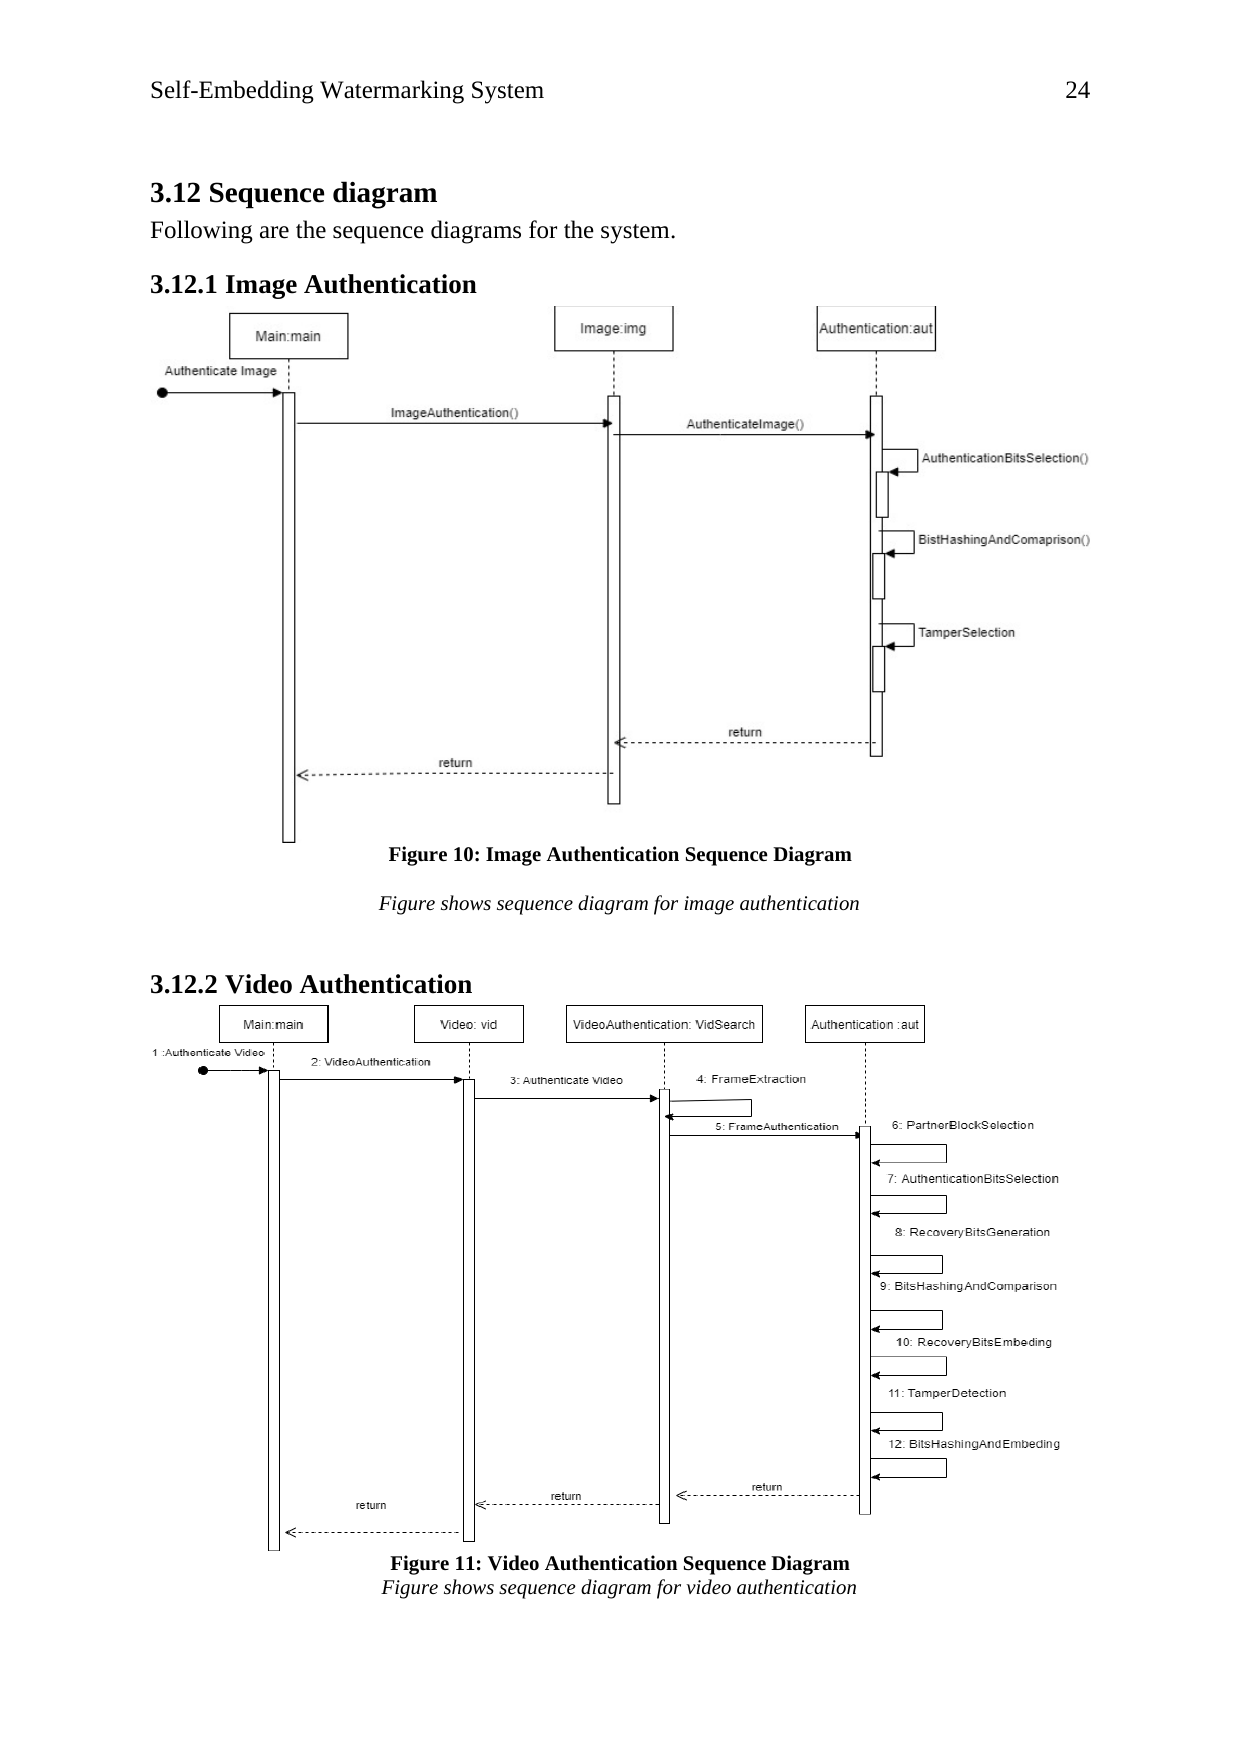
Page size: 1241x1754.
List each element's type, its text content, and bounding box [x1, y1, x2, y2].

subtitle Sequence diagram [150, 175, 1090, 208]
text Figure shows sequence diagram for image authentication [150, 891, 1090, 914]
picture [150, 306, 1091, 843]
picture [150, 1005, 1066, 1551]
subtitle Image Authentication [150, 268, 1090, 300]
text Figure 11: Video Authentication Sequence Diagram [150, 1551, 1090, 1574]
subtitle Video Authentication [150, 968, 1090, 999]
text Figure 10: Image Authentication Sequence Diagram [150, 843, 1090, 866]
text Figure shows sequence diagram for video authentication [150, 1574, 1090, 1599]
text Following are the sequence diagrams for the system. [150, 215, 1090, 243]
